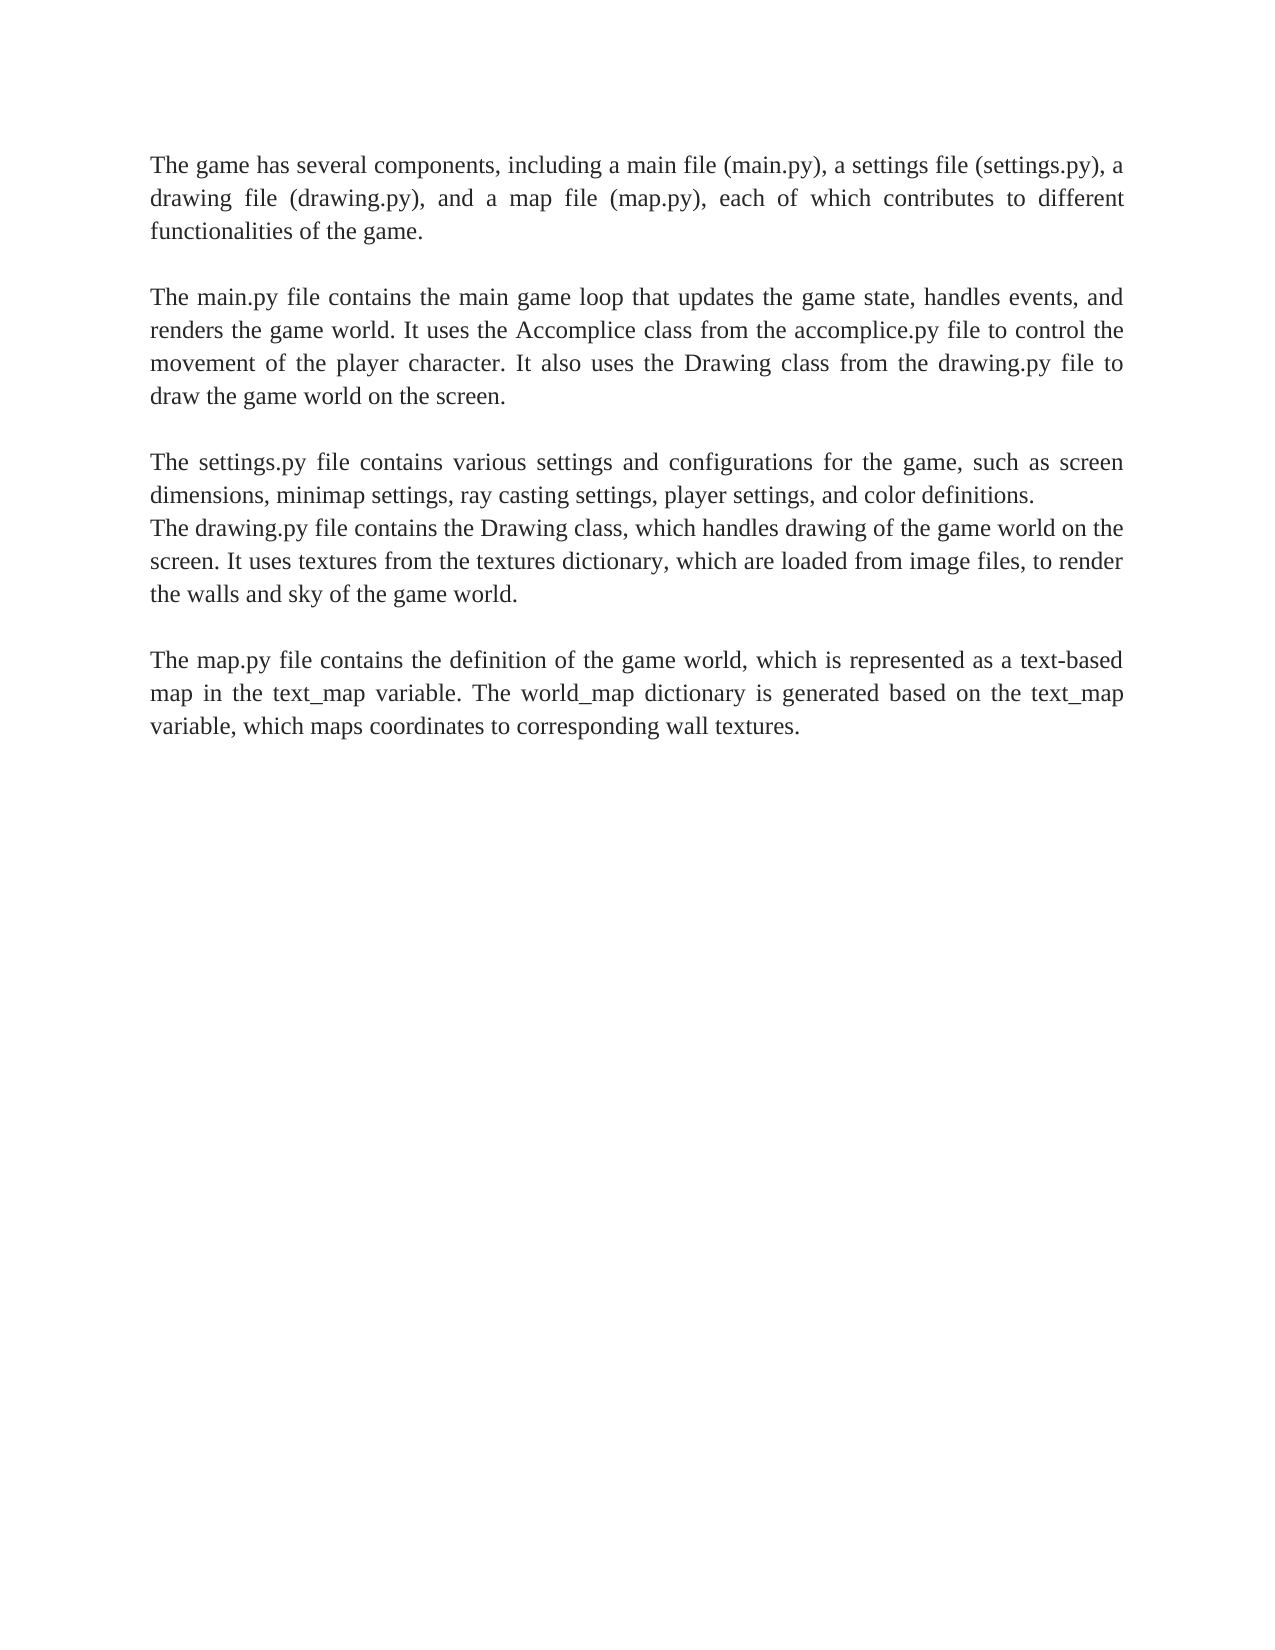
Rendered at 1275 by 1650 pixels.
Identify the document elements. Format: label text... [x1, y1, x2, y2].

text The settings.py file contains various settings and configurations for the game, such as screen dimensions, minimap settings, ray casting settings, player settings, and color definitions. [150, 447, 1125, 509]
text The map.py file contains the definition of the game world, which is represented as a text-based map in the text_map variable. The world_map dictionary is generated based on the text_map variable, which maps coordinates to corresponding wall textures. [150, 645, 1125, 740]
text The game has several components, including a main file (main.py), a settings file (settings.py), a drawing file (drawing.py), and a map file (map.py), each of which contributes to different functionalities of the game. [150, 150, 1125, 245]
text The main.py file contains the main game loop that updates the game state, handles events, and renders the game world. It uses the Accomplice class from the accomplice.py file to control the movement of the player character. It also uses the Drawing class from the drawing.py file to draw the game world on the screen. [150, 282, 1125, 410]
text The drawing.py file contains the Drawing class, which handles drawing of the game world on the screen. It uses textures from the textures dictionary, which are loaded from image files, to render the walls and sky of the game world. [150, 513, 1125, 608]
